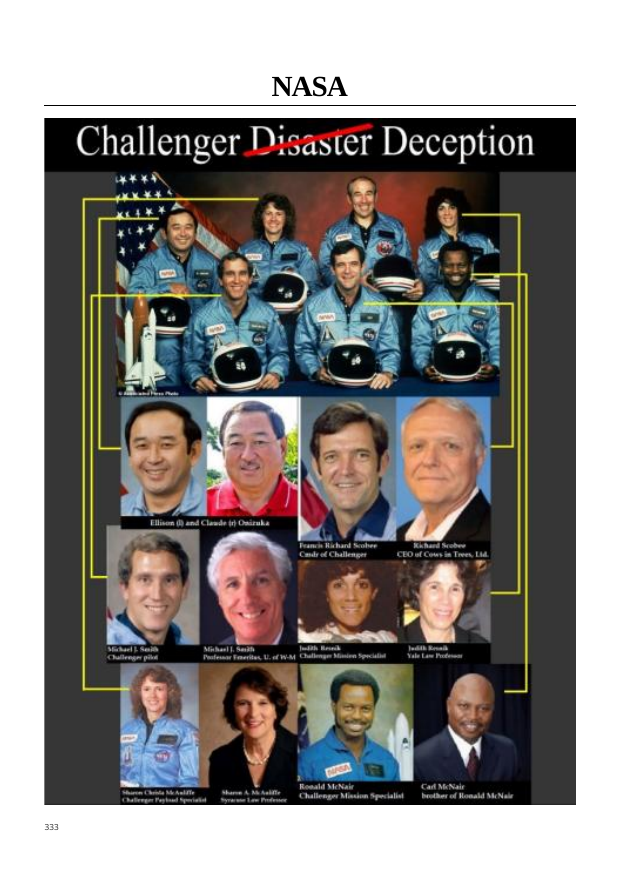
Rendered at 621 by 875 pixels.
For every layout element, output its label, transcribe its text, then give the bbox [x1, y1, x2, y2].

subtitle NASA [44, 69, 576, 105]
picture [44, 118, 576, 805]
